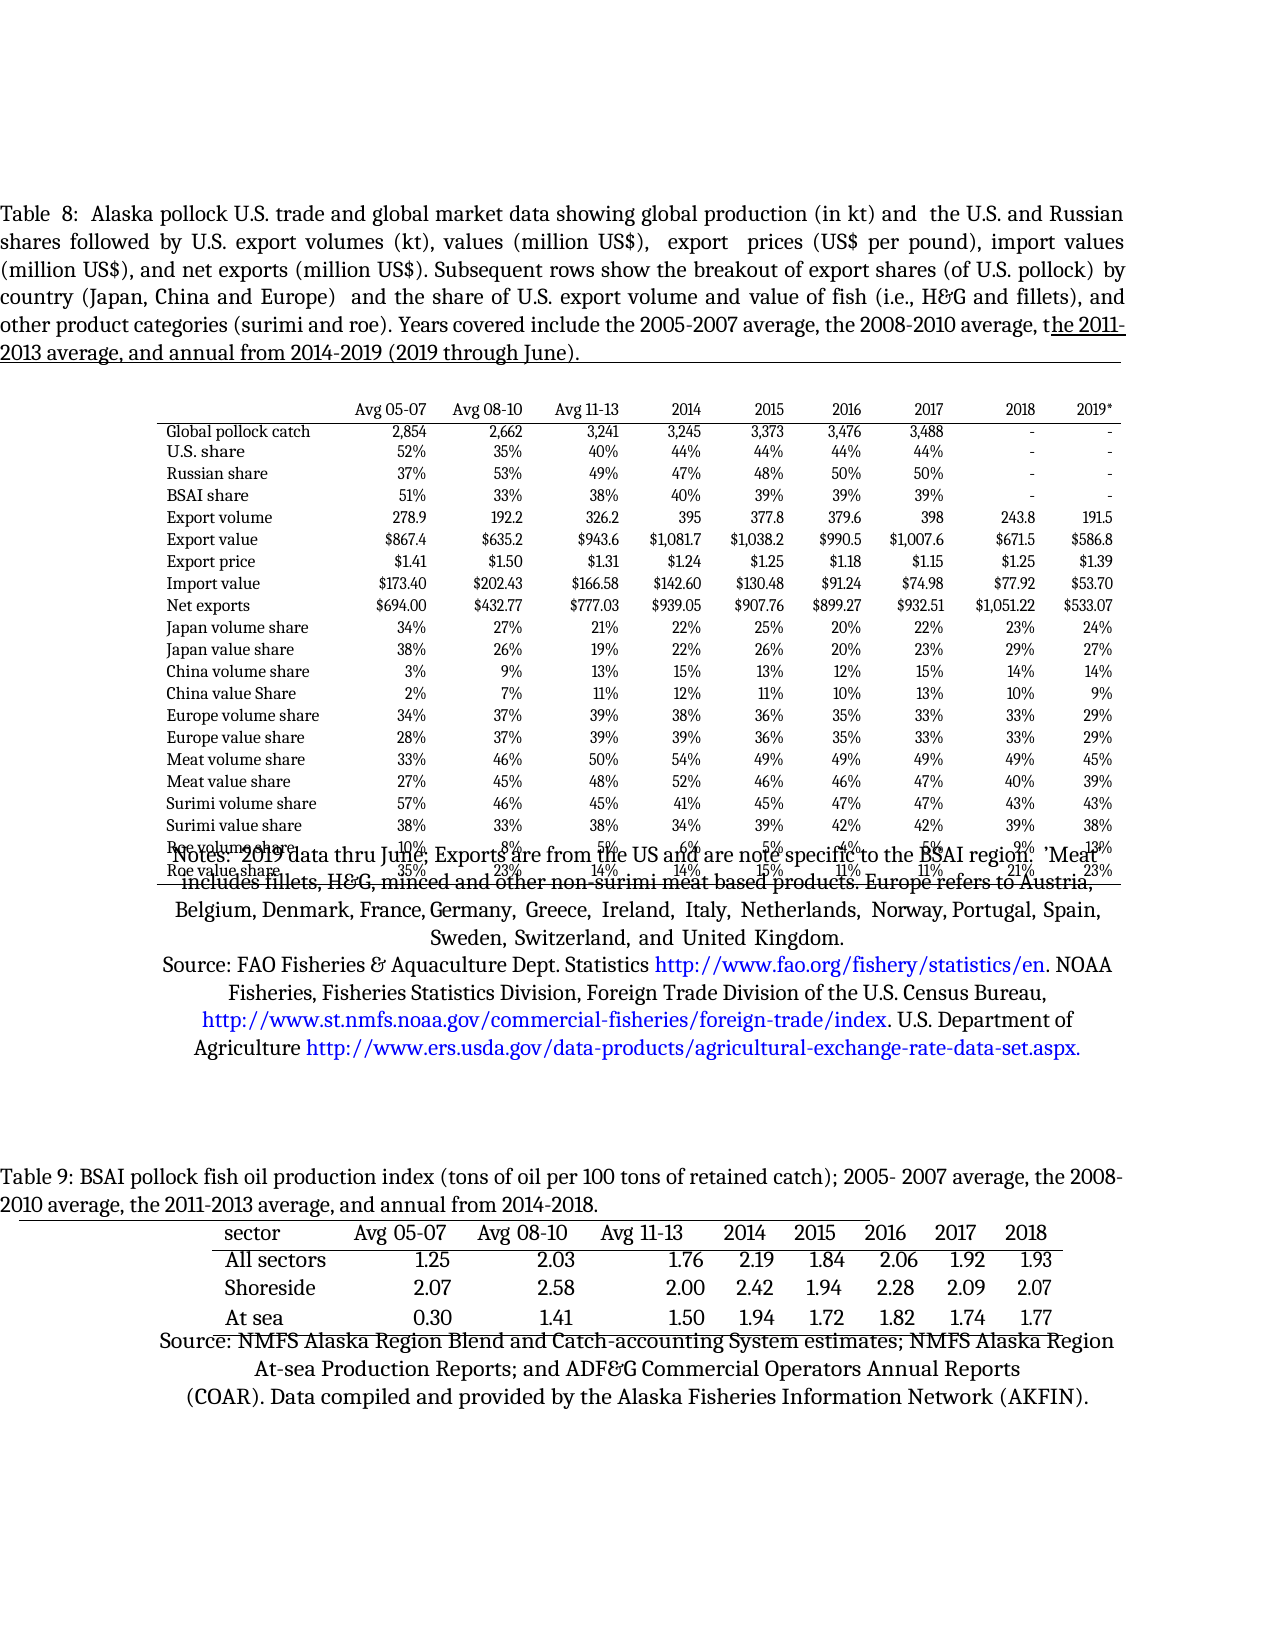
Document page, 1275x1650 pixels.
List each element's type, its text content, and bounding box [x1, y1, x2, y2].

text Source: NMFS Alaska Region Blend and Catch-accounting System estimates; NMFS Alaska Region At-sea Production Reports; and ADF&G Commercial Operators Annual Reports [149, 1328, 1126, 1382]
text sector Avg 05-07 Avg 08-10 Avg 11-13 2014 2015 2016 2017 2018 [224, 1221, 1275, 1245]
text Source: FAO Fisheries & Aquaculture Dept. Statistics http://www.fao.org/fishery/statistics/en. NOAA Fisheries, Fisheries Statistics Division, Foreign Trade Division of the U.S. Census Bureau, http://www.st.nmfs.noaa.gov/commercial-fisheries/foreign-trade/index. U.S. Department of Agriculture http://www.ers.usda.gov/data-products/agricultural-exchange-rate-data-set.aspx. [152, 952, 1123, 1061]
text Table 8: Alaska pollock U.S. trade and global market data showing global production (in kt) and the U.S. and Russian shares followed by U.S. export volumes (kt), values (million US$), export prices (US$ per pound), import values (million US$), and net exports (million US$). Subsequent rows show the breakout of export shares (of U.S. pollock) by country (Japan, China and Europe) and the share of U.S. export volume and value of fish (i.e., H&G and fillets), and other product categories (surimi and roe). Years covered include the 2005-2007 average, the 2008-2010 average, the 2011-2013 average, and annual from 2014-2019 (2019 through June). [0, 201, 1126, 366]
text (COAR). Data compiled and provided by the Alaska Fisheries Information Network (AKFIN). [0, 1383, 1275, 1410]
text Notes: 2019 data thru June; Exports are from the US and are note specific to the BSAI region. ’Meat’ includes fillets, H&G, minced and other non-surimi meat based products. Europe refers to Austria, Belgium, Denmark, France, Germany, Greece, Ireland, Italy, Netherlands, Norway, Portugal, Spain, Sweden, Switzerland, and United Kingdom. [151, 841, 1123, 951]
text Table 9: BSAI pollock fish oil production index (tons of oil per 100 tons of retained catch); 2005- 2007 average, the 2008-2010 average, the 2011-2013 average, and annual from 2014-2018. [0, 1164, 1125, 1218]
